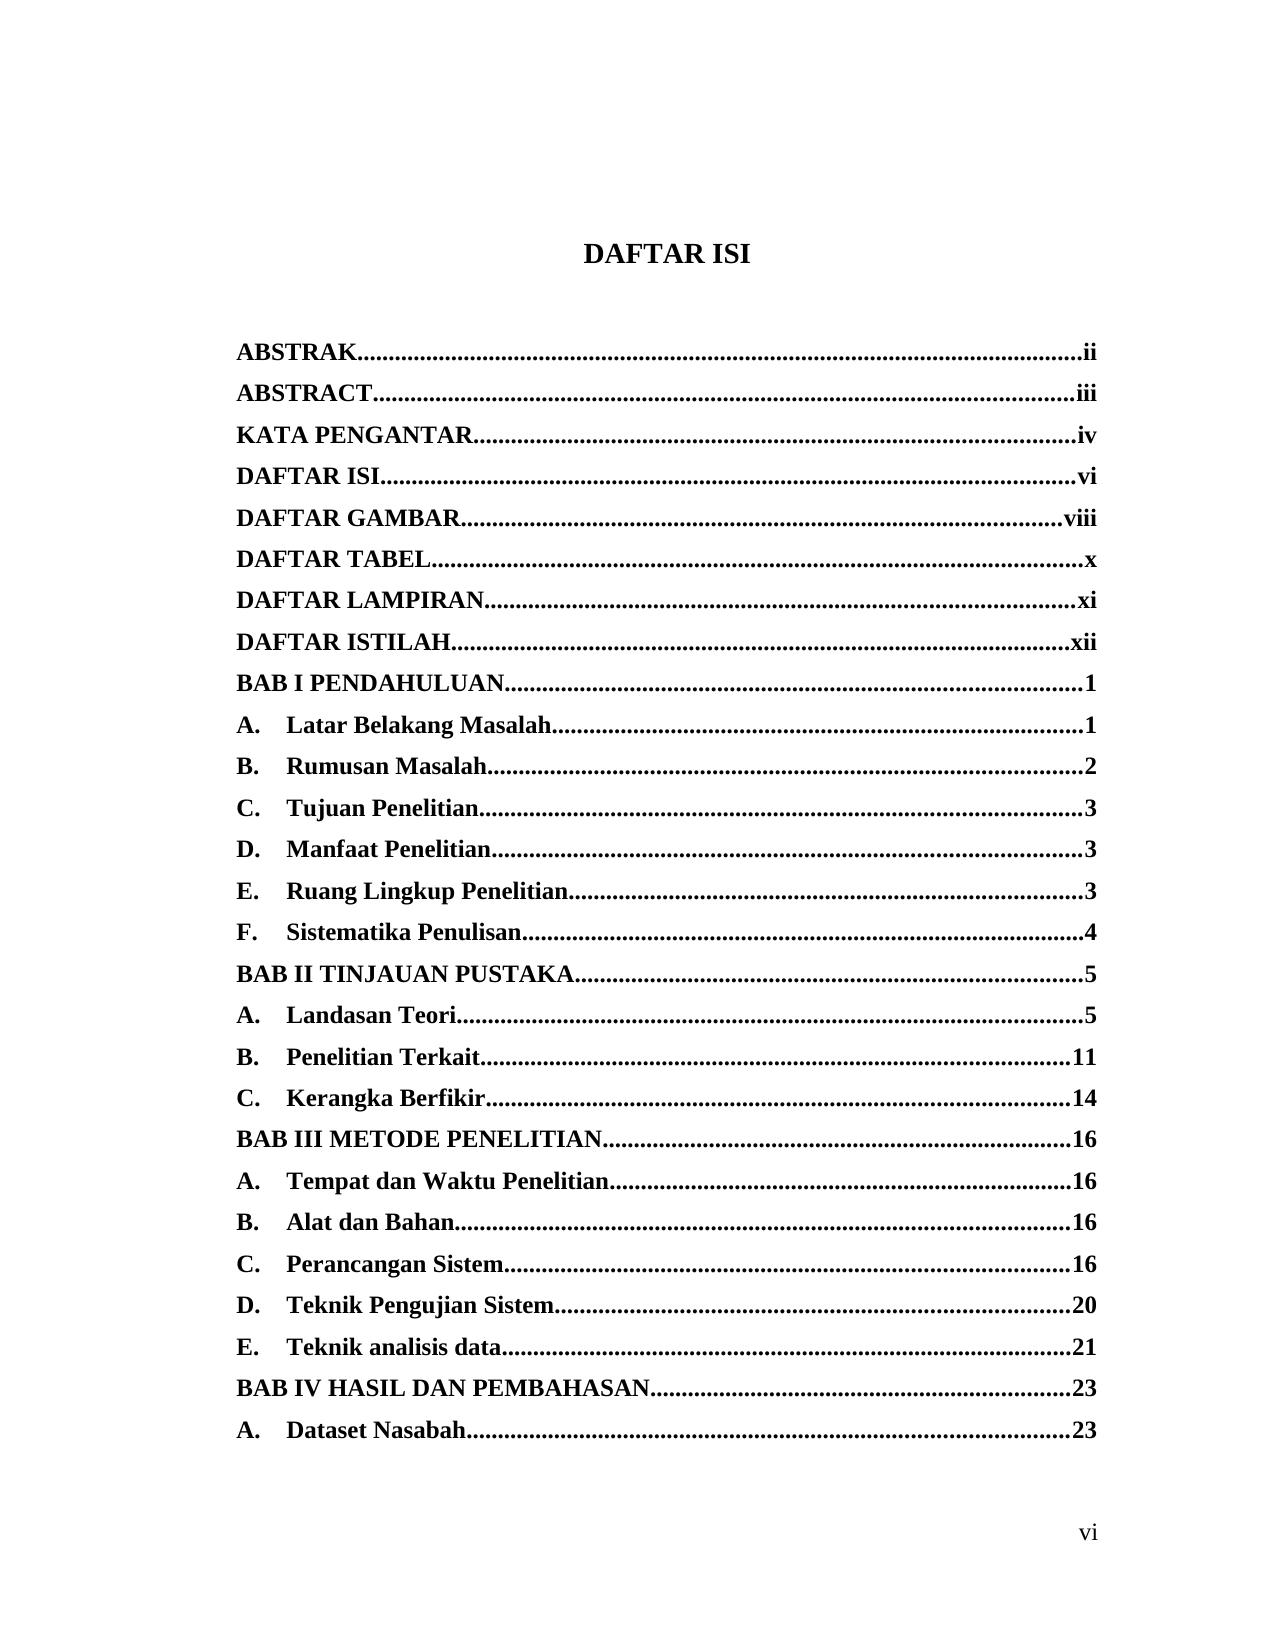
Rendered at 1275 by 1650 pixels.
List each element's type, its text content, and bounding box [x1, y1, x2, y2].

text DAFTAR ISI [236, 236, 1098, 270]
